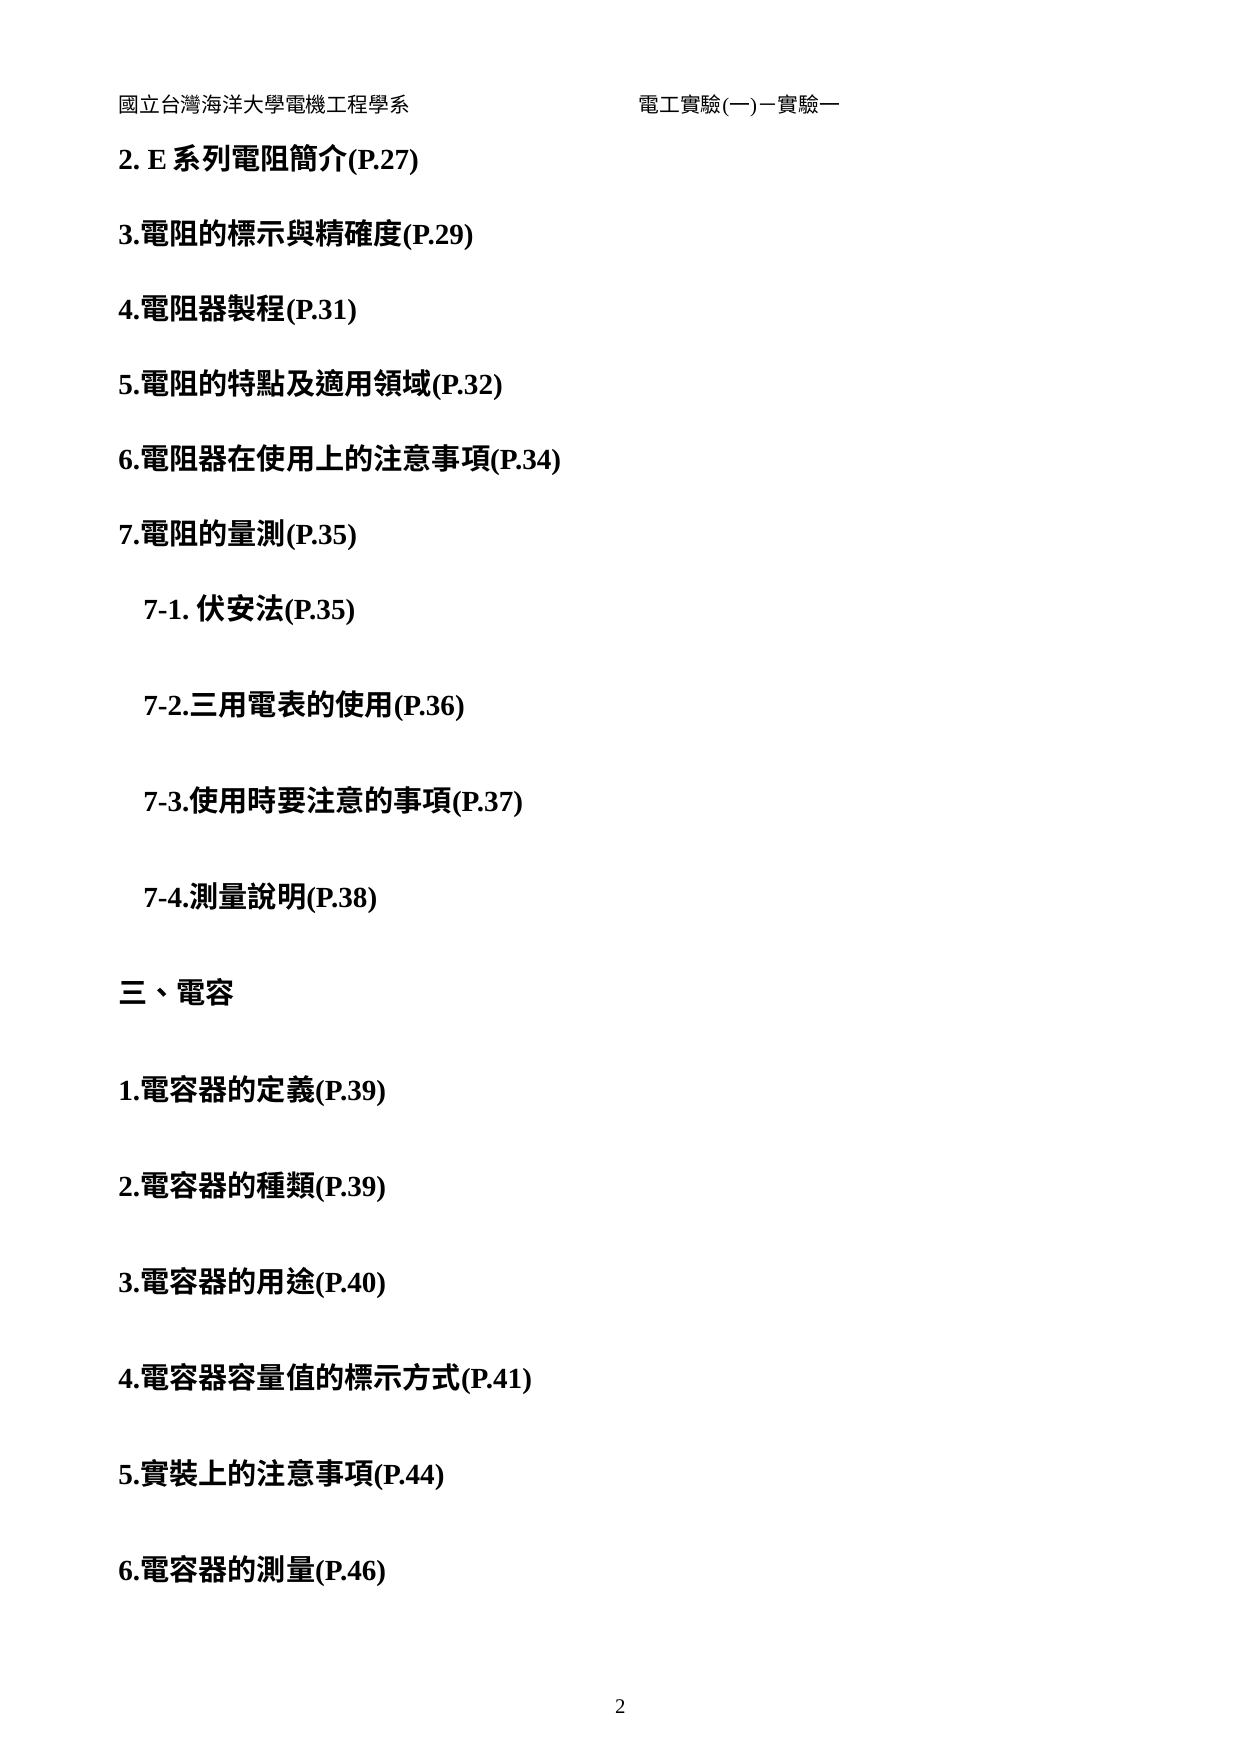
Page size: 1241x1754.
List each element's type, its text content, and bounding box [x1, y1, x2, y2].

text 4.電阻器製程(P.31) [118, 269, 1122, 344]
text 7.電阻的量測(P.35) [118, 494, 1122, 569]
text 3.電阻的標示與精確度(P.29) [118, 194, 1122, 269]
text 4.電容器容量值的標示方式(P.41) [118, 1338, 1122, 1413]
text 2.電容器的種類(P.39) [118, 1146, 1122, 1221]
text 7-2.三用電表的使用(P.36) [143, 665, 1122, 740]
text 5.實裝上的注意事項(P.44) [118, 1434, 1122, 1509]
text 6.電阻器在使用上的注意事項(P.34) [118, 419, 1122, 494]
text 7-4.測量說明(P.38) [143, 857, 1122, 932]
text 5.電阻的特點及適用領域(P.32) [118, 344, 1122, 419]
text 三、電容 [118, 953, 1122, 1028]
text 3.電容器的用途(P.40) [118, 1242, 1122, 1317]
text 7-3.使用時要注意的事項(P.37) [143, 761, 1122, 836]
text 6.電容器的測量(P.46) [118, 1530, 1122, 1605]
text 2. E系列電阻簡介(P.27) [118, 119, 1122, 194]
text 1.電容器的定義(P.39) [118, 1050, 1122, 1125]
text 7-1. 伏安法(P.35) [143, 569, 1122, 644]
